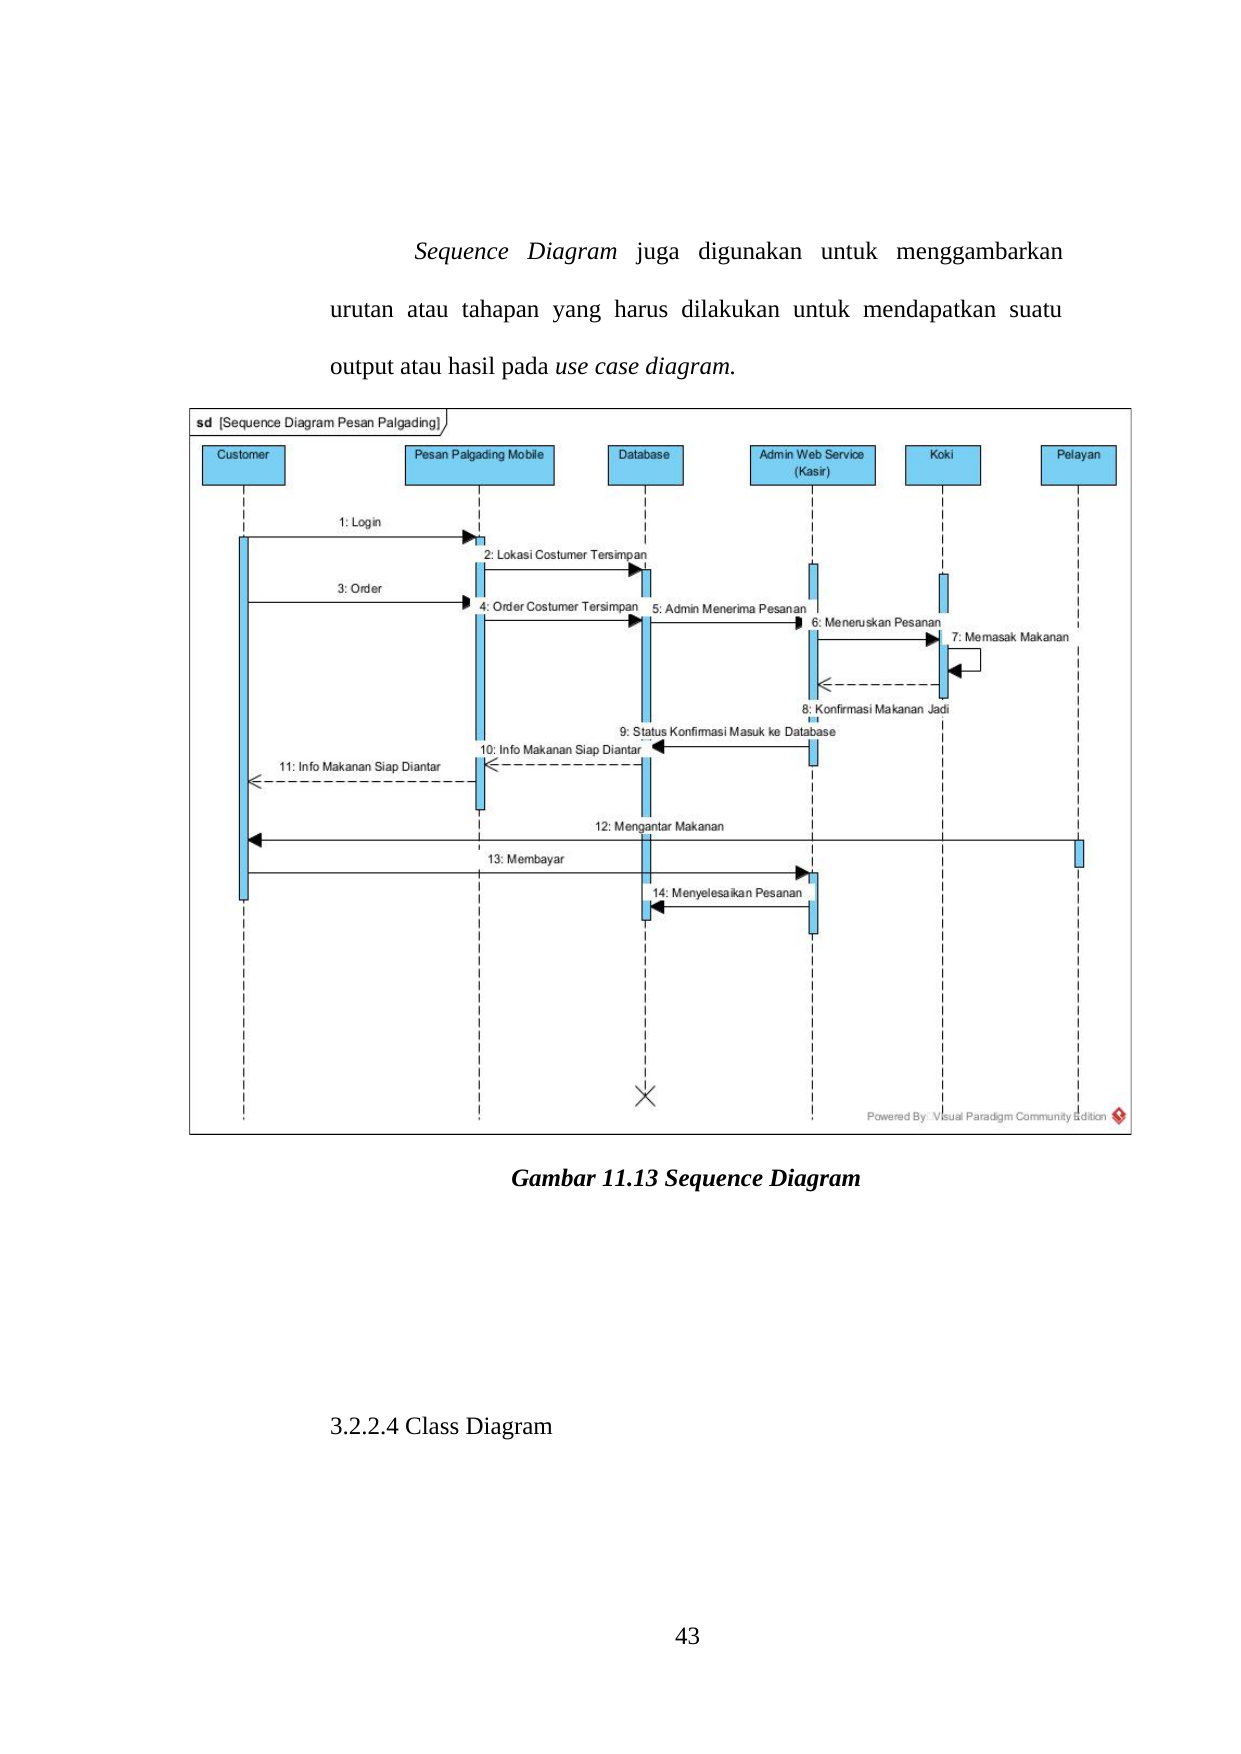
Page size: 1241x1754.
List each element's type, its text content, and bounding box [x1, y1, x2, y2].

picture [189, 408, 1132, 1135]
text Class Diagram [330, 1411, 1063, 1440]
text Sequence Diagram juga digunakan untuk menggambarkan urutan atau tahapan yang harus dilakukan untuk mendapatkan suatu output atau hasil pada use case diagram. [330, 236, 1063, 380]
